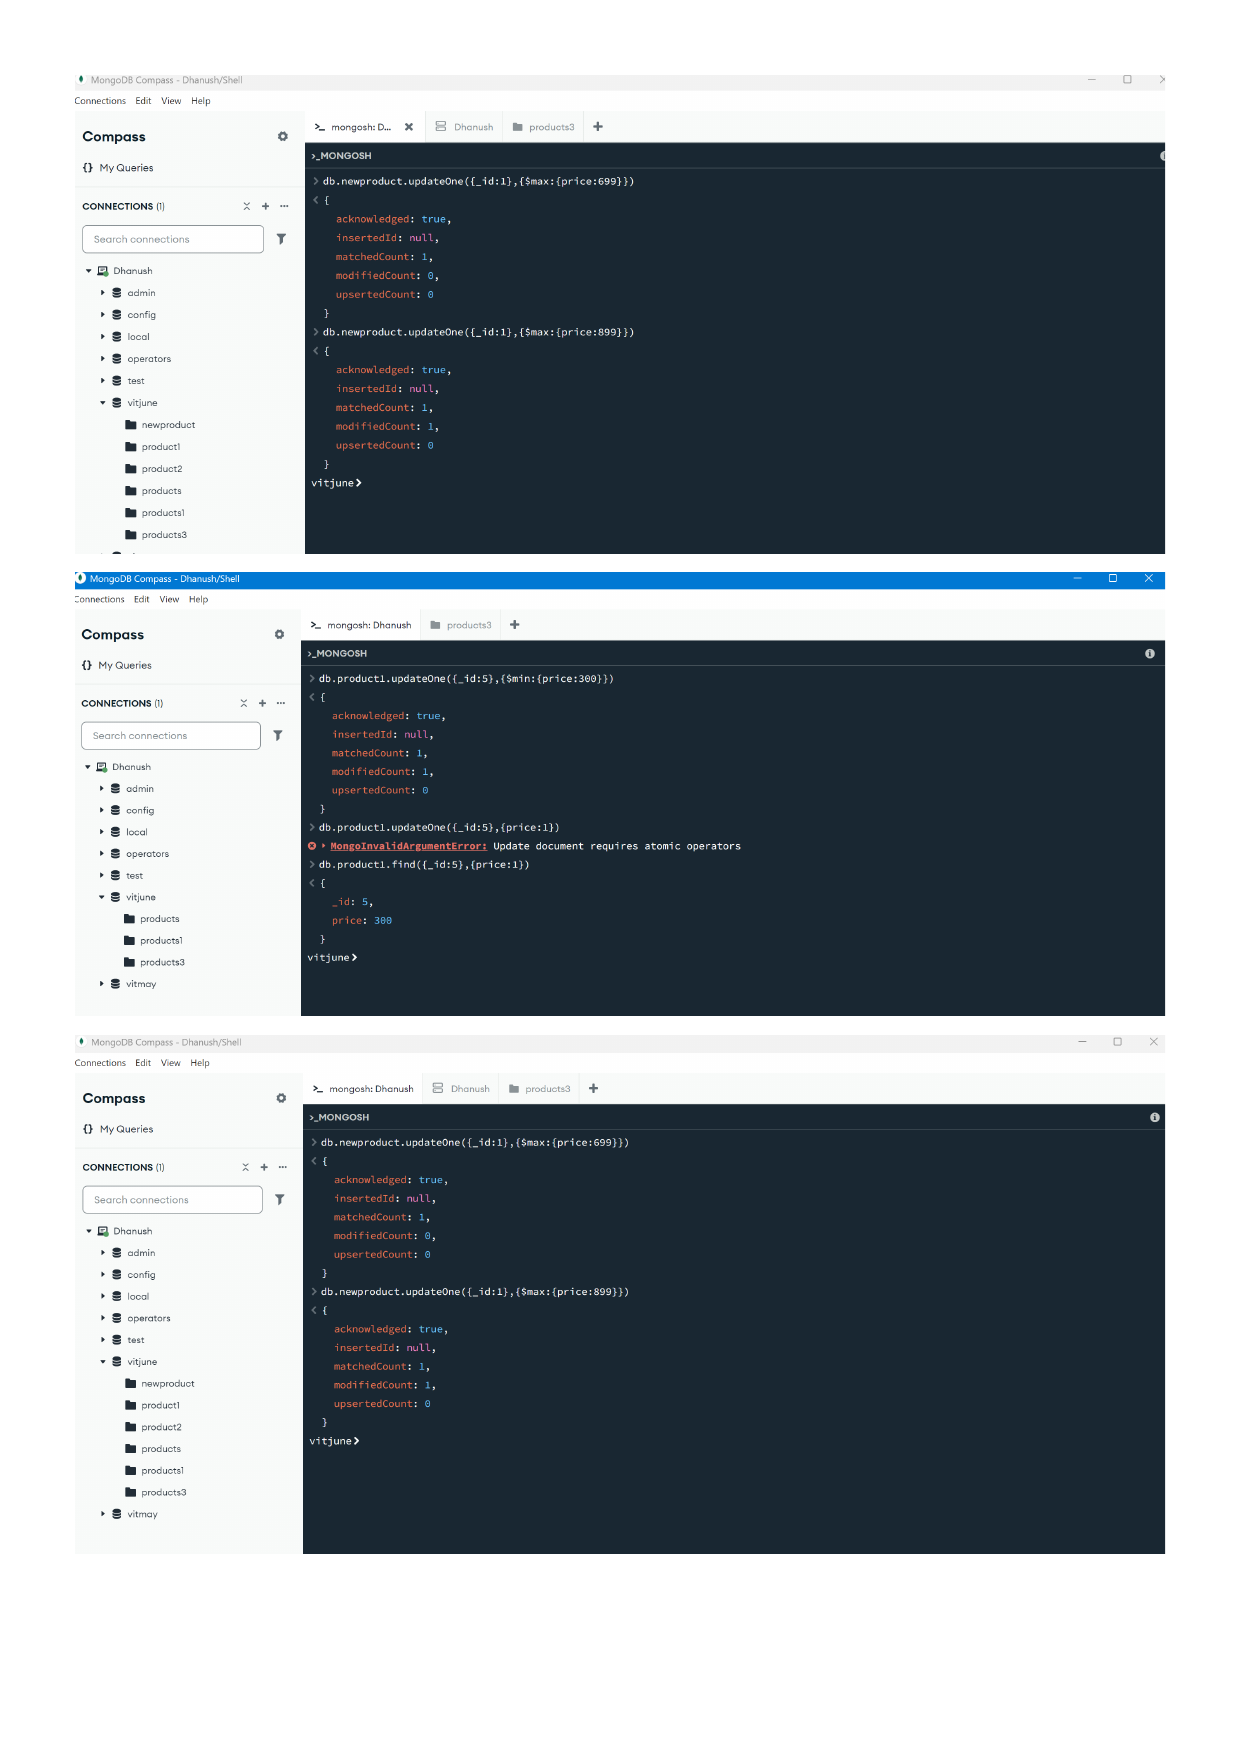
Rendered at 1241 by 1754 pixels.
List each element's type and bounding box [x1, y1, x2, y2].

picture [75, 572, 1166, 1016]
picture [75, 75, 1166, 554]
picture [75, 1035, 1166, 1554]
